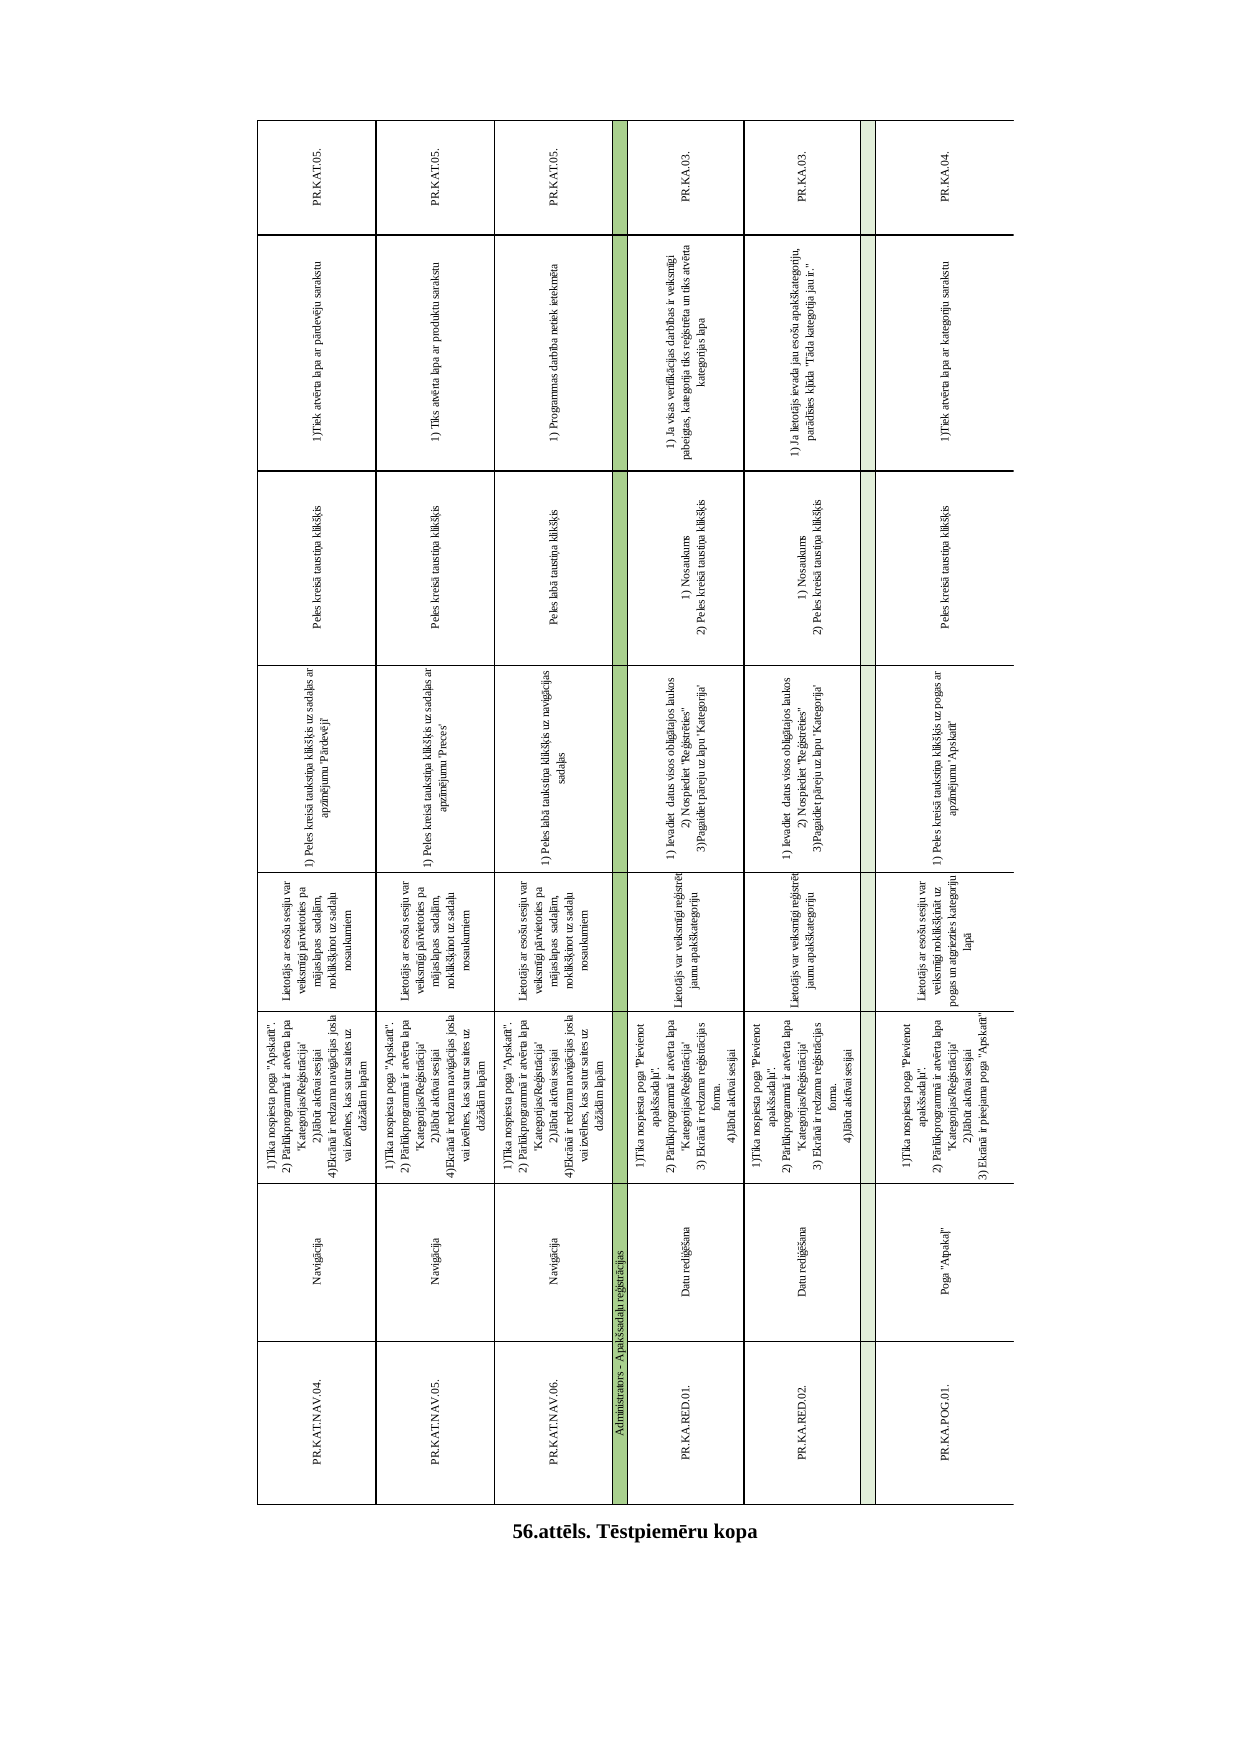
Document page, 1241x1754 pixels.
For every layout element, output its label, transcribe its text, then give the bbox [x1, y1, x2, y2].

text 56.attēls. Tēstpiemēru kopa [148, 1519, 1122, 1543]
